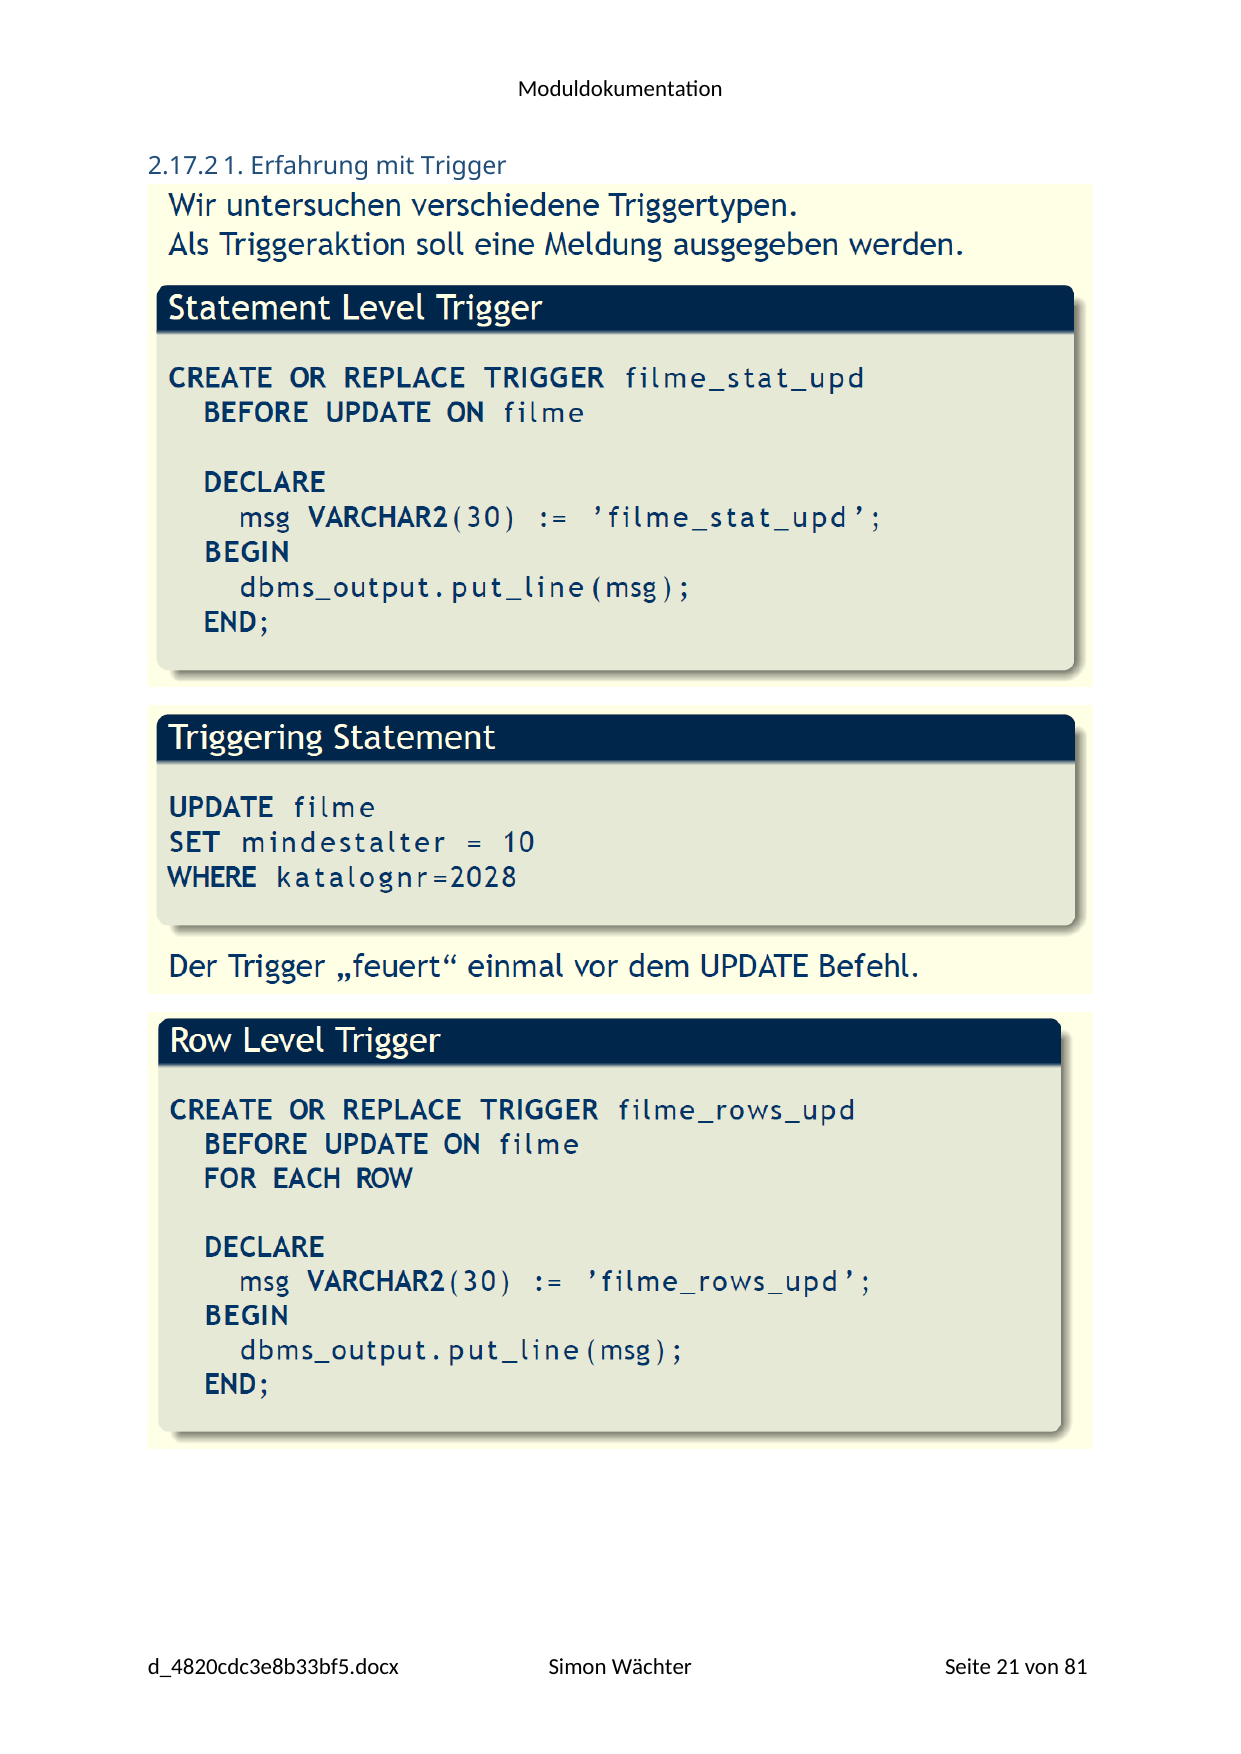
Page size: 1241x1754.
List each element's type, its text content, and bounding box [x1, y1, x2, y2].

subtitle 1. Erfahrung mit Trigger [148, 148, 1093, 182]
picture [147, 705, 1093, 994]
picture [147, 1012, 1093, 1449]
picture [147, 184, 1093, 687]
